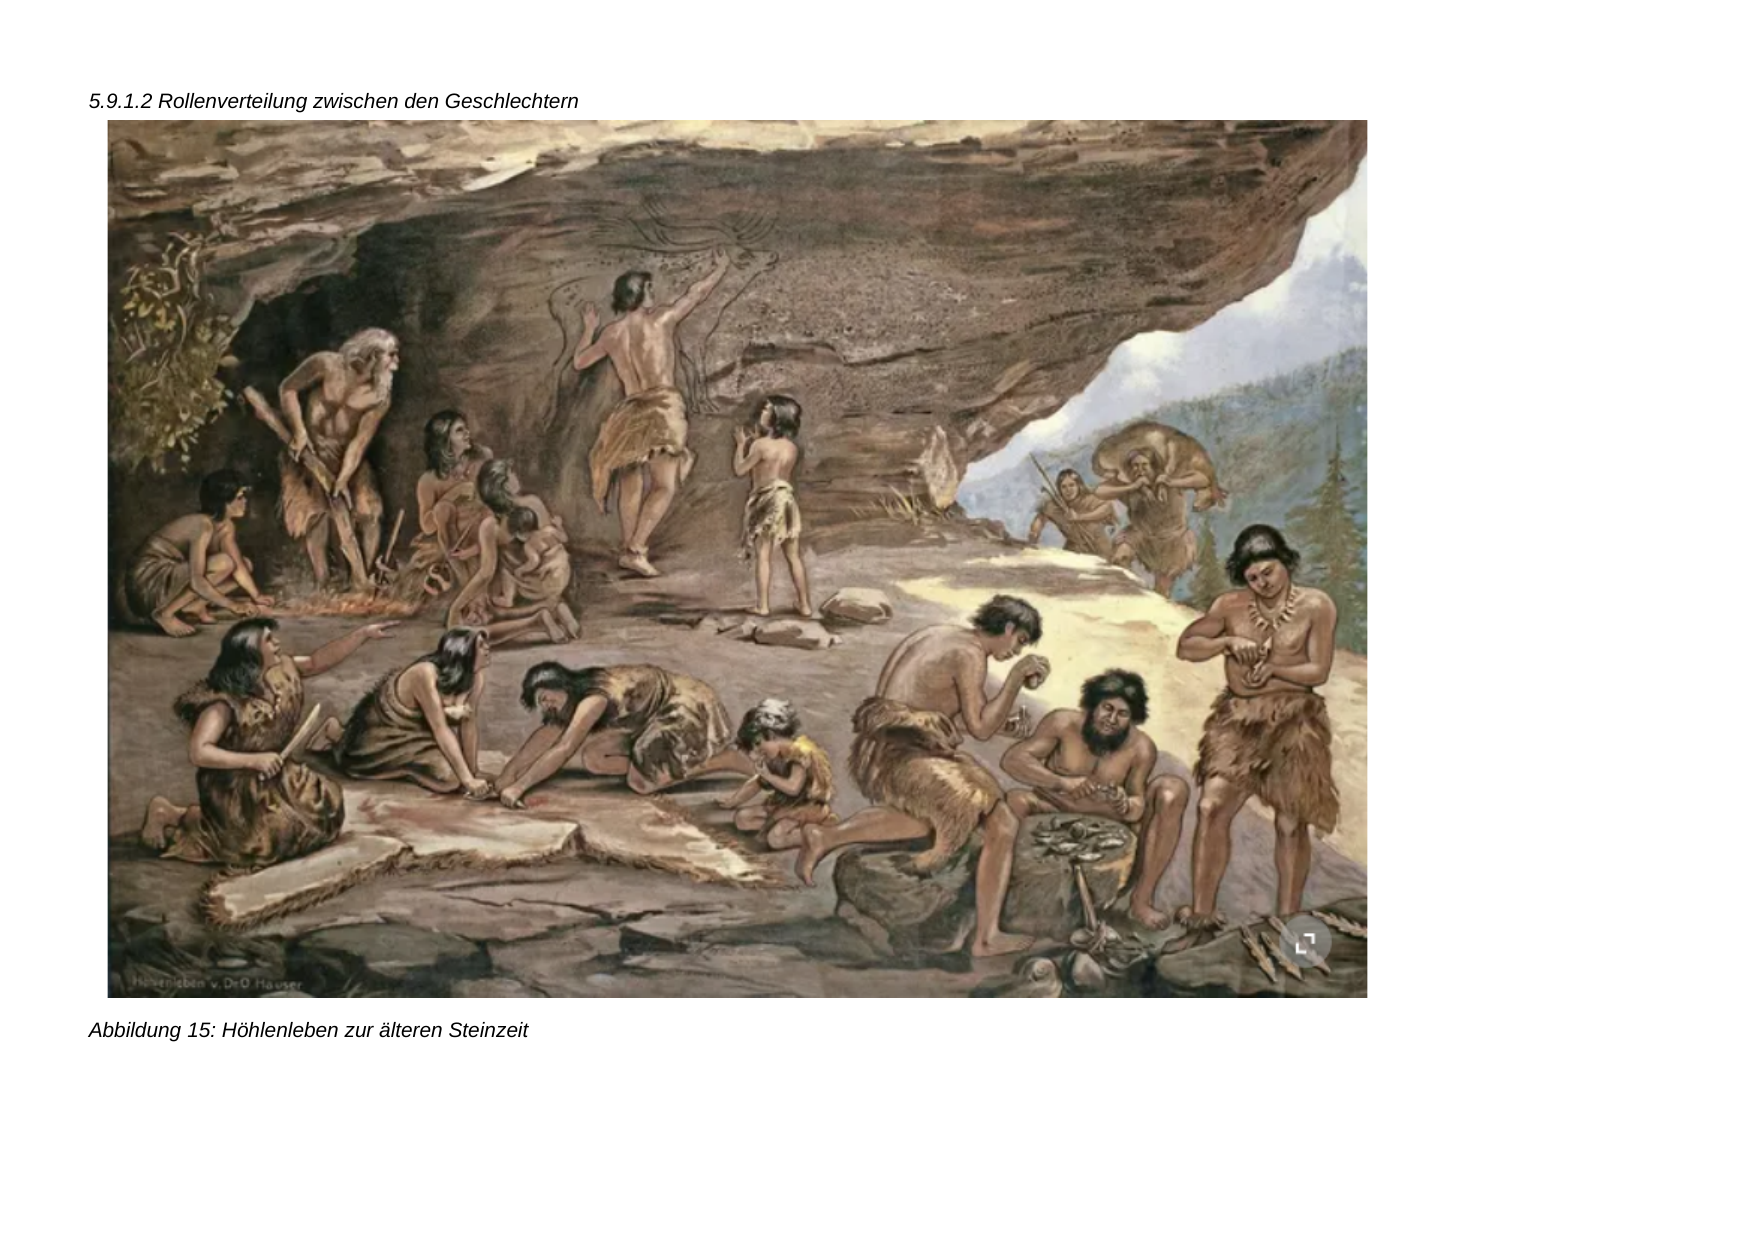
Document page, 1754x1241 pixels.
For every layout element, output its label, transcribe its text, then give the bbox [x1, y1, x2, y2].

subtitle 5.9.1.2 Rollenverteilung zwischen den Geschlechtern [88, 88, 1665, 112]
picture [107, 120, 1368, 998]
table_header Abbildung 15: Höhlenleben zur älteren Steinzeit [77, 117, 1654, 1054]
